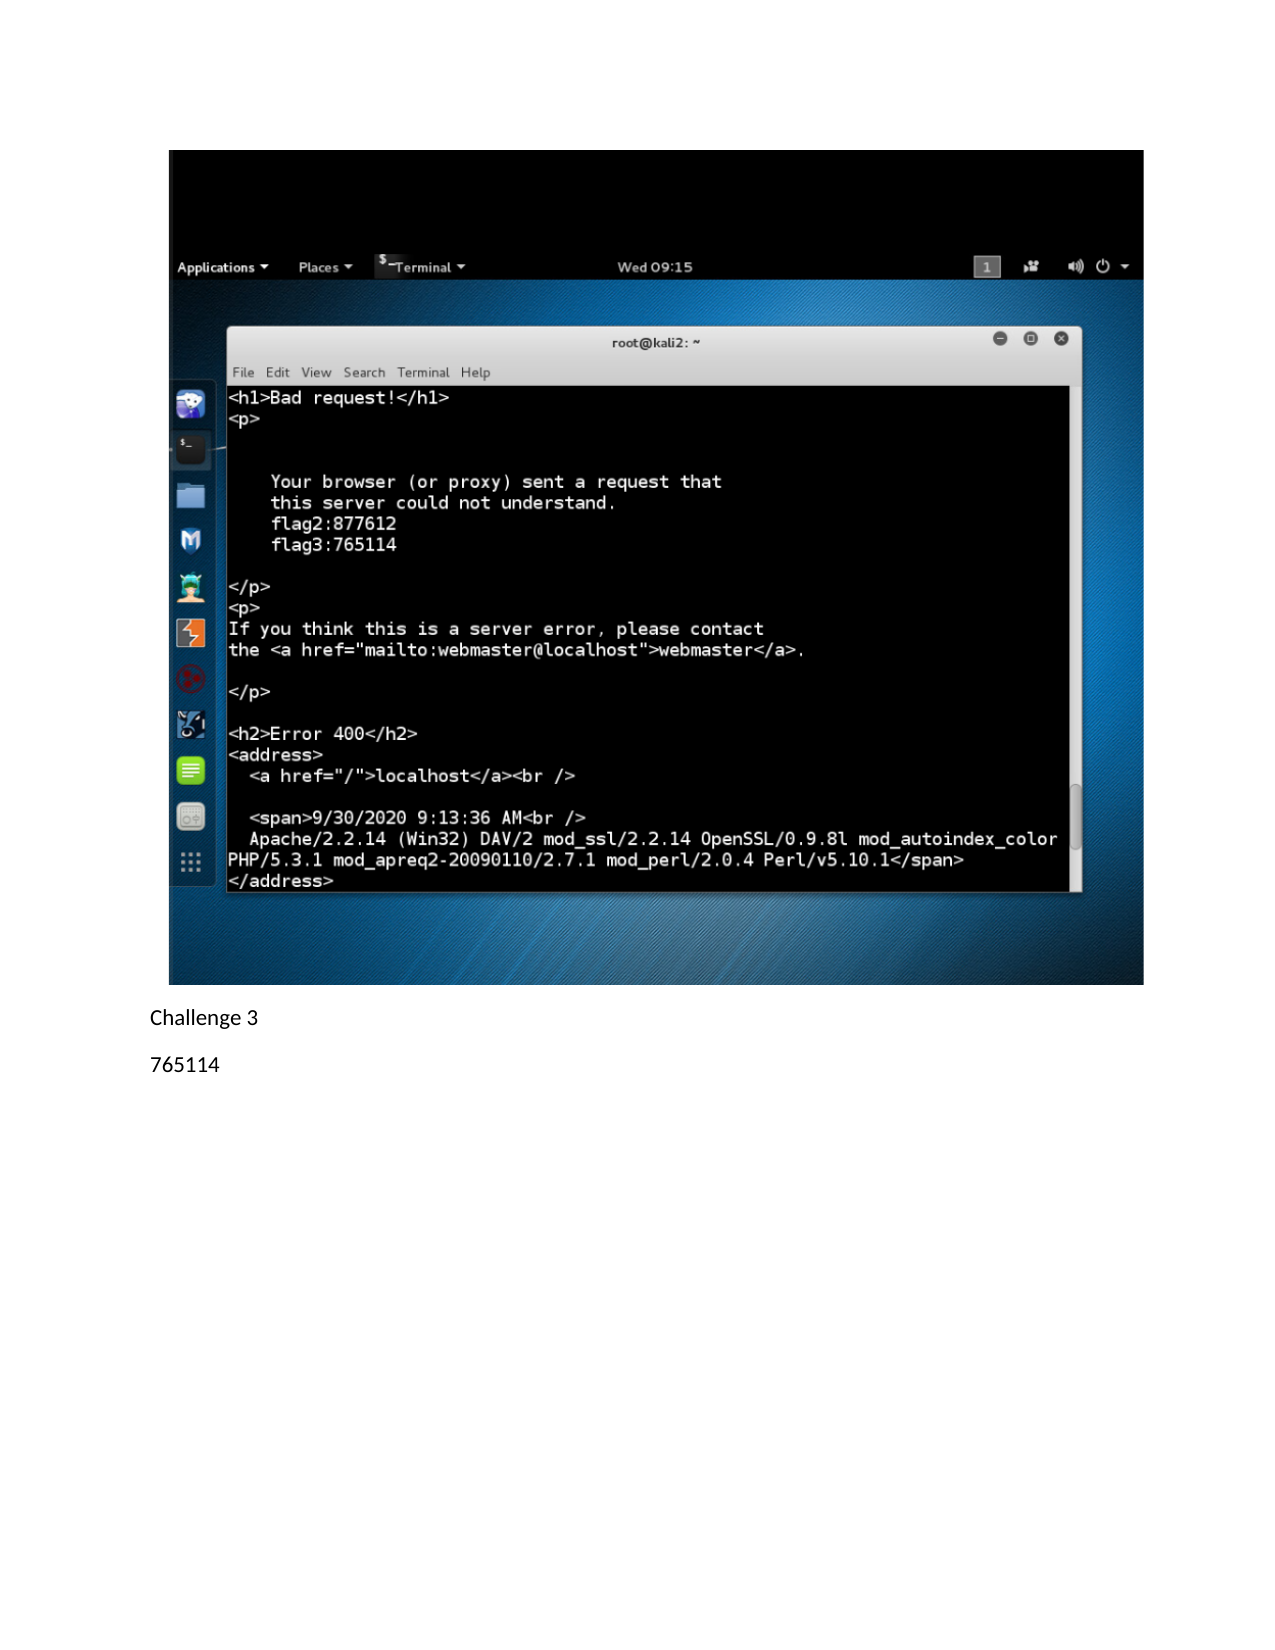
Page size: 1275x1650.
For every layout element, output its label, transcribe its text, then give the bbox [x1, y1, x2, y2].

text 765114 [150, 1050, 1125, 1078]
text Challenge 3 [150, 1003, 1125, 1031]
